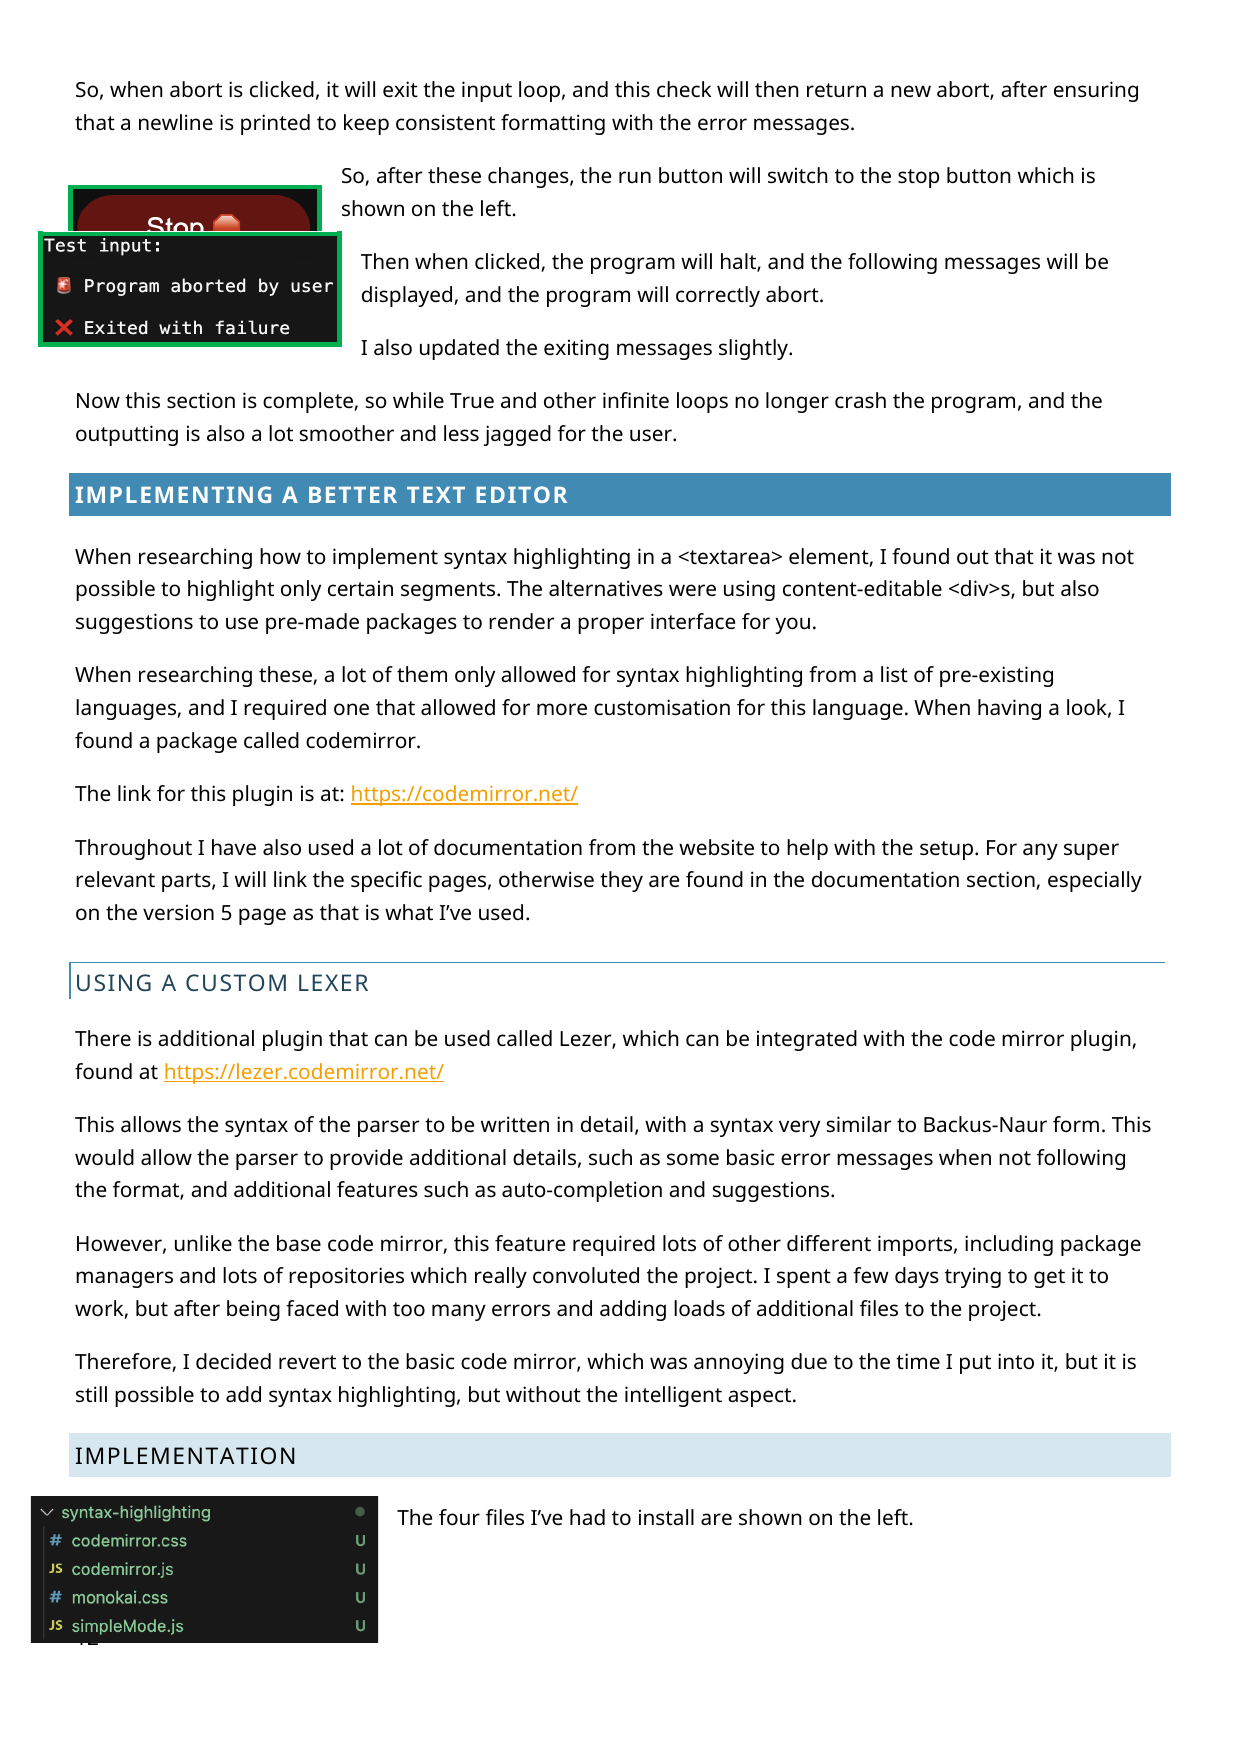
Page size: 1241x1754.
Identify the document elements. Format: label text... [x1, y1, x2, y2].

text The link for this plugin is at: https://codemirror.net/ [75, 779, 1165, 808]
subtitle implementation [75, 1440, 1165, 1471]
picture [73, 189, 317, 231]
text When researching these, a lot of them only allowed for syntax highlighting from a list of pre-existing languages, and I required one that allowed for more customisation for this language. When having a look, I found a package called codemirror. [75, 661, 1165, 754]
text When researching how to implement syntax highlighting in a <textarea> element, I found out that it was not possible to highlight only certain segments. The alternatives were using content-editable <div>s, but also suggestions to use pre-made packages to render a proper interface for you. [75, 542, 1165, 636]
text However, unlike the base code mirror, this feature required lots of other different imports, including package managers and lots of repositories which really convoluted the project. I spent a few days trying to get it to work, but after being faced with too many errors and adding loads of additional files to the project. [75, 1229, 1165, 1322]
picture [43, 236, 337, 342]
text Now this section is complete, so while True and other infinite loops no longer crash the program, and the outputting is also a lot smoother and less jagged for the user. [75, 387, 1165, 448]
text I also updated the exiting messages slightly. [75, 333, 1165, 362]
subtitle implementing a better text editor [75, 479, 1165, 510]
text So, after these changes, the run button will switch to the stop button which is shown on the left. [75, 161, 1165, 222]
text There is additional plugin that can be used called Lezer, which can be integrated with the code mirror plugin, found at https://lezer.codemirror.net/ [75, 1024, 1165, 1085]
text Therefore, I decided revert to the basic code mirror, which was annoying due to the time I put into it, but it is still possible to add syntax highlighting, but without the intelligent aspect. [75, 1347, 1165, 1408]
picture [30, 1496, 379, 1643]
text So, when abort is clicked, it will exit the input loop, and this check will then return a new abort, after ensuring that a newline is printed to keep consistent formatting with the error messages. [75, 75, 1165, 136]
text Then when clicked, the program will halt, and the following messages will be displayed, and the program will correctly abort. [342, 247, 1165, 308]
text This allows the syntax of the parser to be written in detail, with a syntax very similar to Backus-Naur form. This would allow the parser to provide additional details, such as some basic error messages when not following the format, and additional features such as auto-completion and suggestions. [75, 1110, 1165, 1204]
text Throughout I have also used a lot of documentation from the website to help with the setup. For any super relevant parts, I will link the specific pages, otherwise they are found in the documentation section, especially on the version 5 page as that is what I’ve used. [75, 833, 1165, 926]
subtitle using a custom lexer [71, 963, 1165, 999]
text The four files I’ve had to install are shown on the left. [379, 1503, 1165, 1531]
